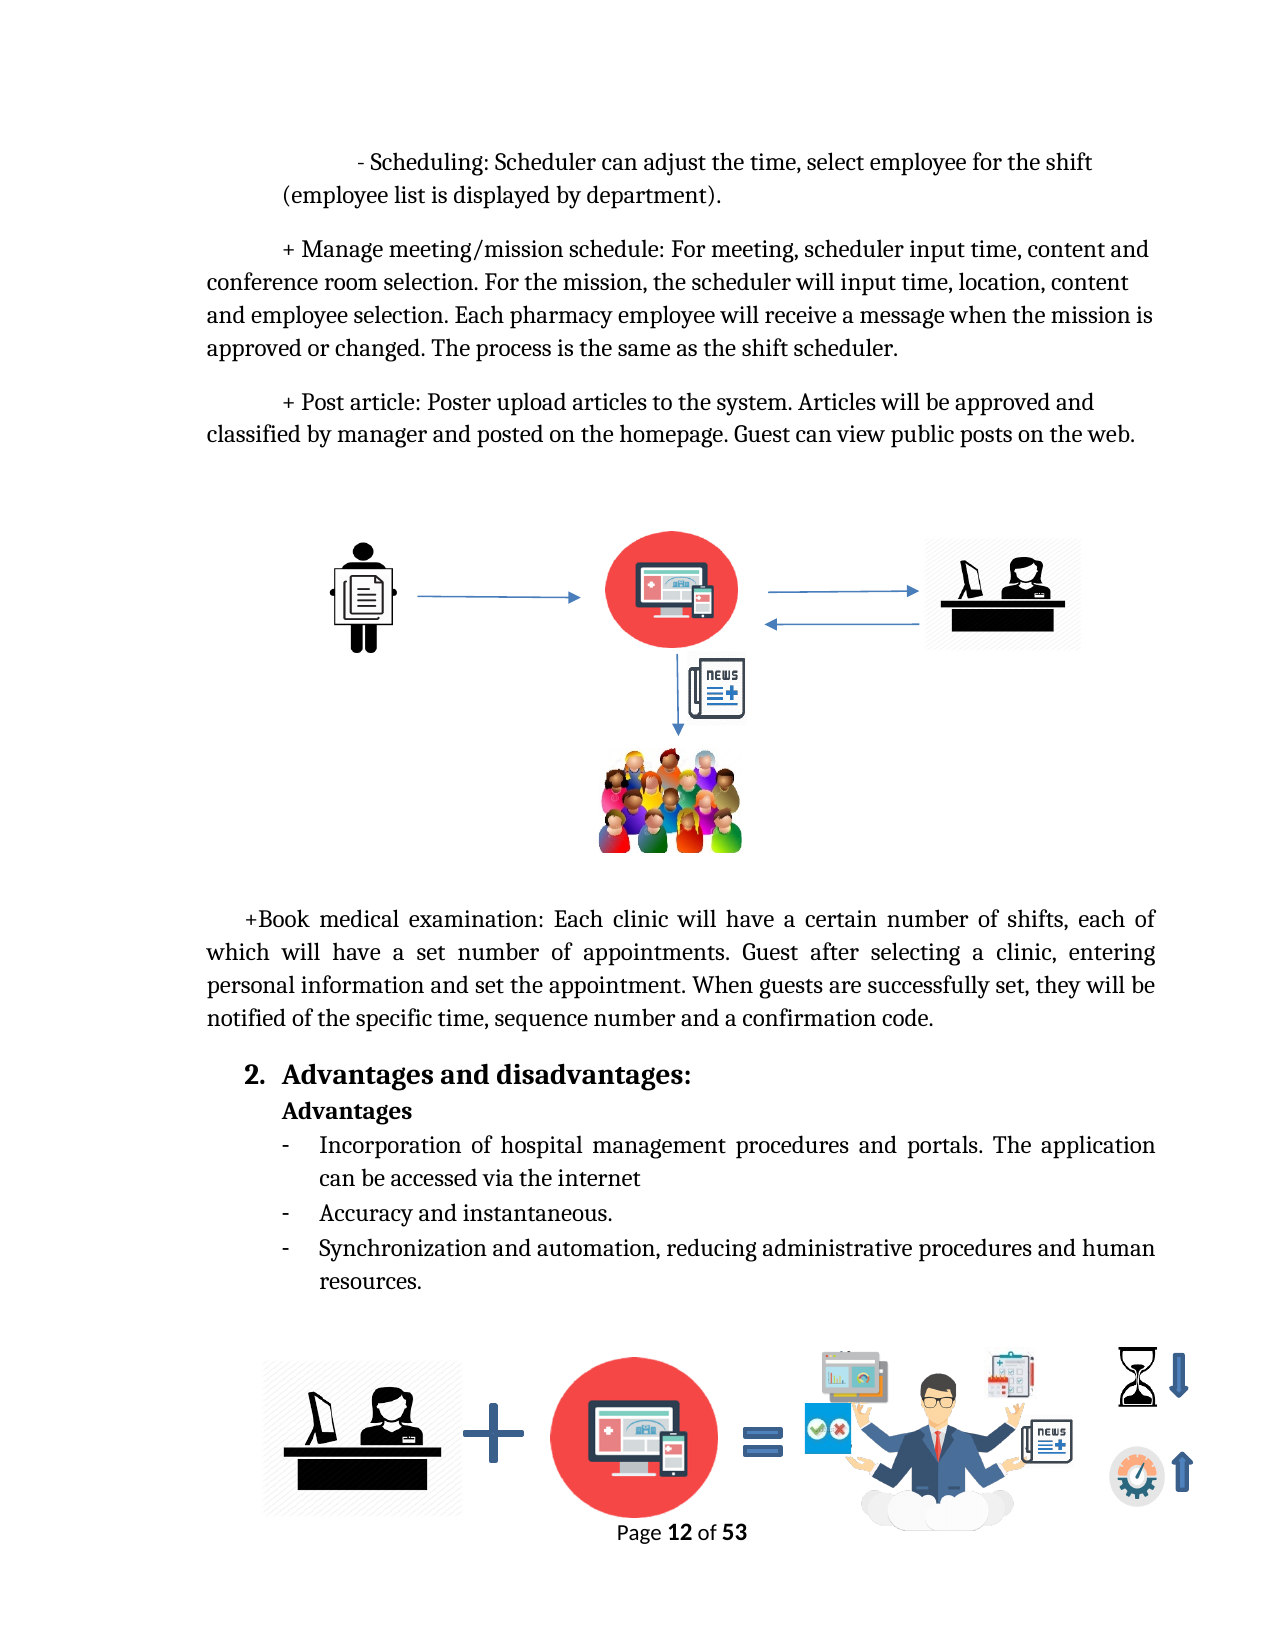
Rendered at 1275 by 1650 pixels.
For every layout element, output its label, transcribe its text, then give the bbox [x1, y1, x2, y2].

picture [1109, 1347, 1164, 1407]
list Advantages and disadvantages: [244, 1058, 1157, 1092]
list Incorporation of hospital management procedures and portals. The application can be accessed via the internet [282, 1129, 1157, 1193]
list Advantages [282, 1097, 1157, 1125]
picture [804, 1347, 1074, 1531]
picture [598, 748, 742, 853]
picture [605, 531, 738, 648]
list Synchronization and automation, reducing administrative procedures and human resources. [282, 1232, 1157, 1296]
picture [686, 650, 747, 726]
picture [1109, 1446, 1165, 1507]
text +Book medical examination: Each clinic will have a certain number of shifts, each of which will have a set number of appointments. Guest after selecting a clinic, entering personal information and set the appointment. When guests are successfully set, they will be notified of the specific time, sequence number and a confirmation code. [207, 905, 1157, 1033]
text + Manage meeting/mission schedule: For meeting, scheduler input time, content and conference room selection. For the mission, the scheduler will input time, location, content and employee selection. Each pharmacy employee will receive a message when the mission is approved or changed. The process is the same as the shift scheduler. [207, 234, 1157, 362]
text + Post article: Poster upload articles to the system. Articles will be approved and classified by manager and posted on the homepage. Guest can view public posts on the web. [207, 387, 1157, 449]
picture [550, 1357, 718, 1518]
picture [261, 1359, 463, 1517]
picture [923, 537, 1082, 651]
list Accuracy and instantaneous. [282, 1197, 1157, 1228]
text - Scheduling: Scheduler can adjust the time, select employee for the shift (employee list is displayed by department). [282, 148, 1157, 209]
picture [298, 540, 430, 655]
